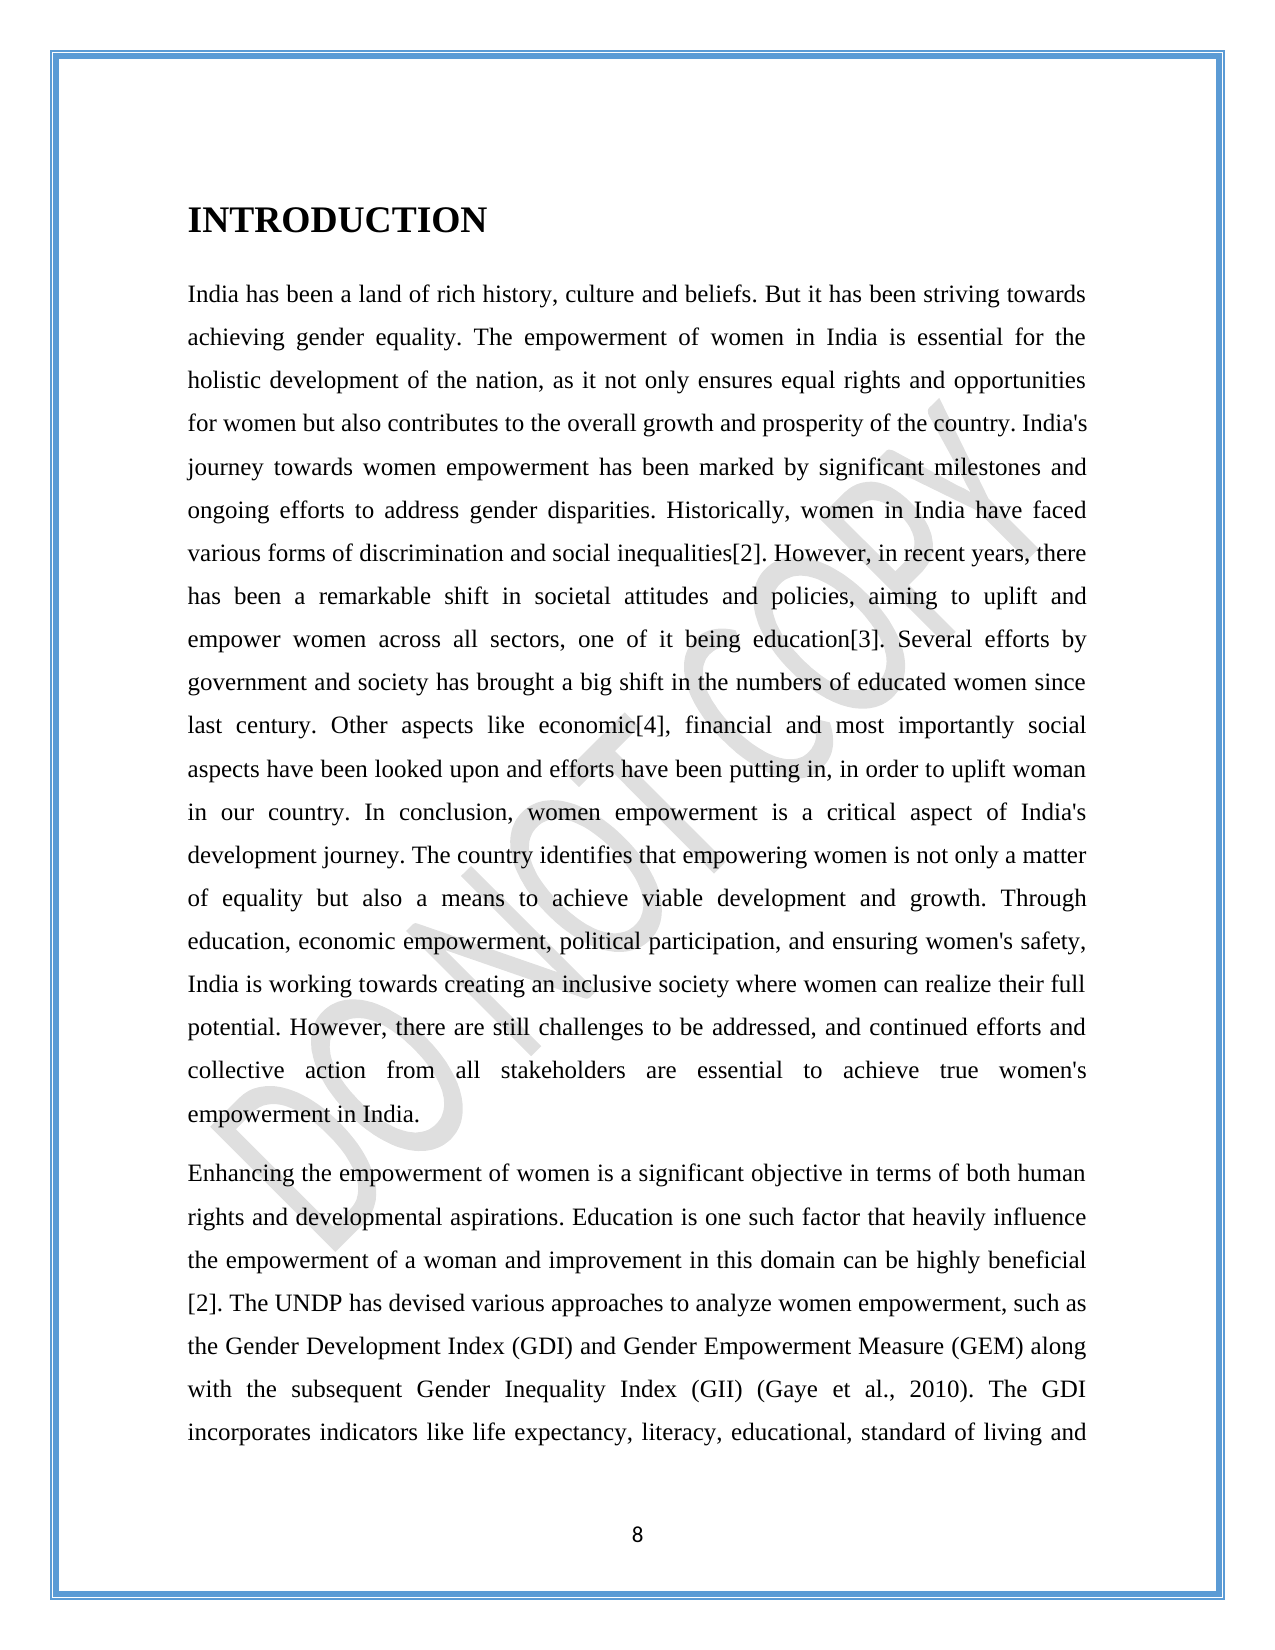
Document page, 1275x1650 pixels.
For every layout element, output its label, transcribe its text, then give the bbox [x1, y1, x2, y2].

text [187, 1158, 1087, 1446]
text India has been a land of rich history, culture and beliefs. But it has been striving towards achieving gender equality. The empowerment of women in India is essential for the holistic development of the nation, as it not only ensures equal rights and opportunities for women but also contributes to the overall growth and prosperity of the country. India's journey towards women empowerment has been marked by significant milestones and ongoing efforts to address gender disparities. Historically, women in India have faced various forms of discrimination and social inequalities[2]. However, in recent years, there has been a remarkable shift in societal attitudes and policies, aiming to uplift and empower women across all sectors, one of it being education[3]. Several efforts by government and society has brought a big shift in the numbers of educated women since last century. Other aspects like economic[4], financial and most importantly social aspects have been looked upon and efforts have been putting in, in order to uplift woman in our country. In conclusion, women empowerment is a critical aspect of India's development journey. The country identifies that empowering women is not only a matter of equality but also a means to achieve viable development and growth. Through education, economic empowerment, political participation, and ensuring women's safety, India is working towards creating an inclusive society where women can realize their full potential. However, there are still challenges to be addressed, and continued efforts and collective action from all stakeholders are essential to achieve true women's empowerment in India. [187, 279, 1087, 1127]
text INTRODUCTION [187, 198, 1087, 241]
